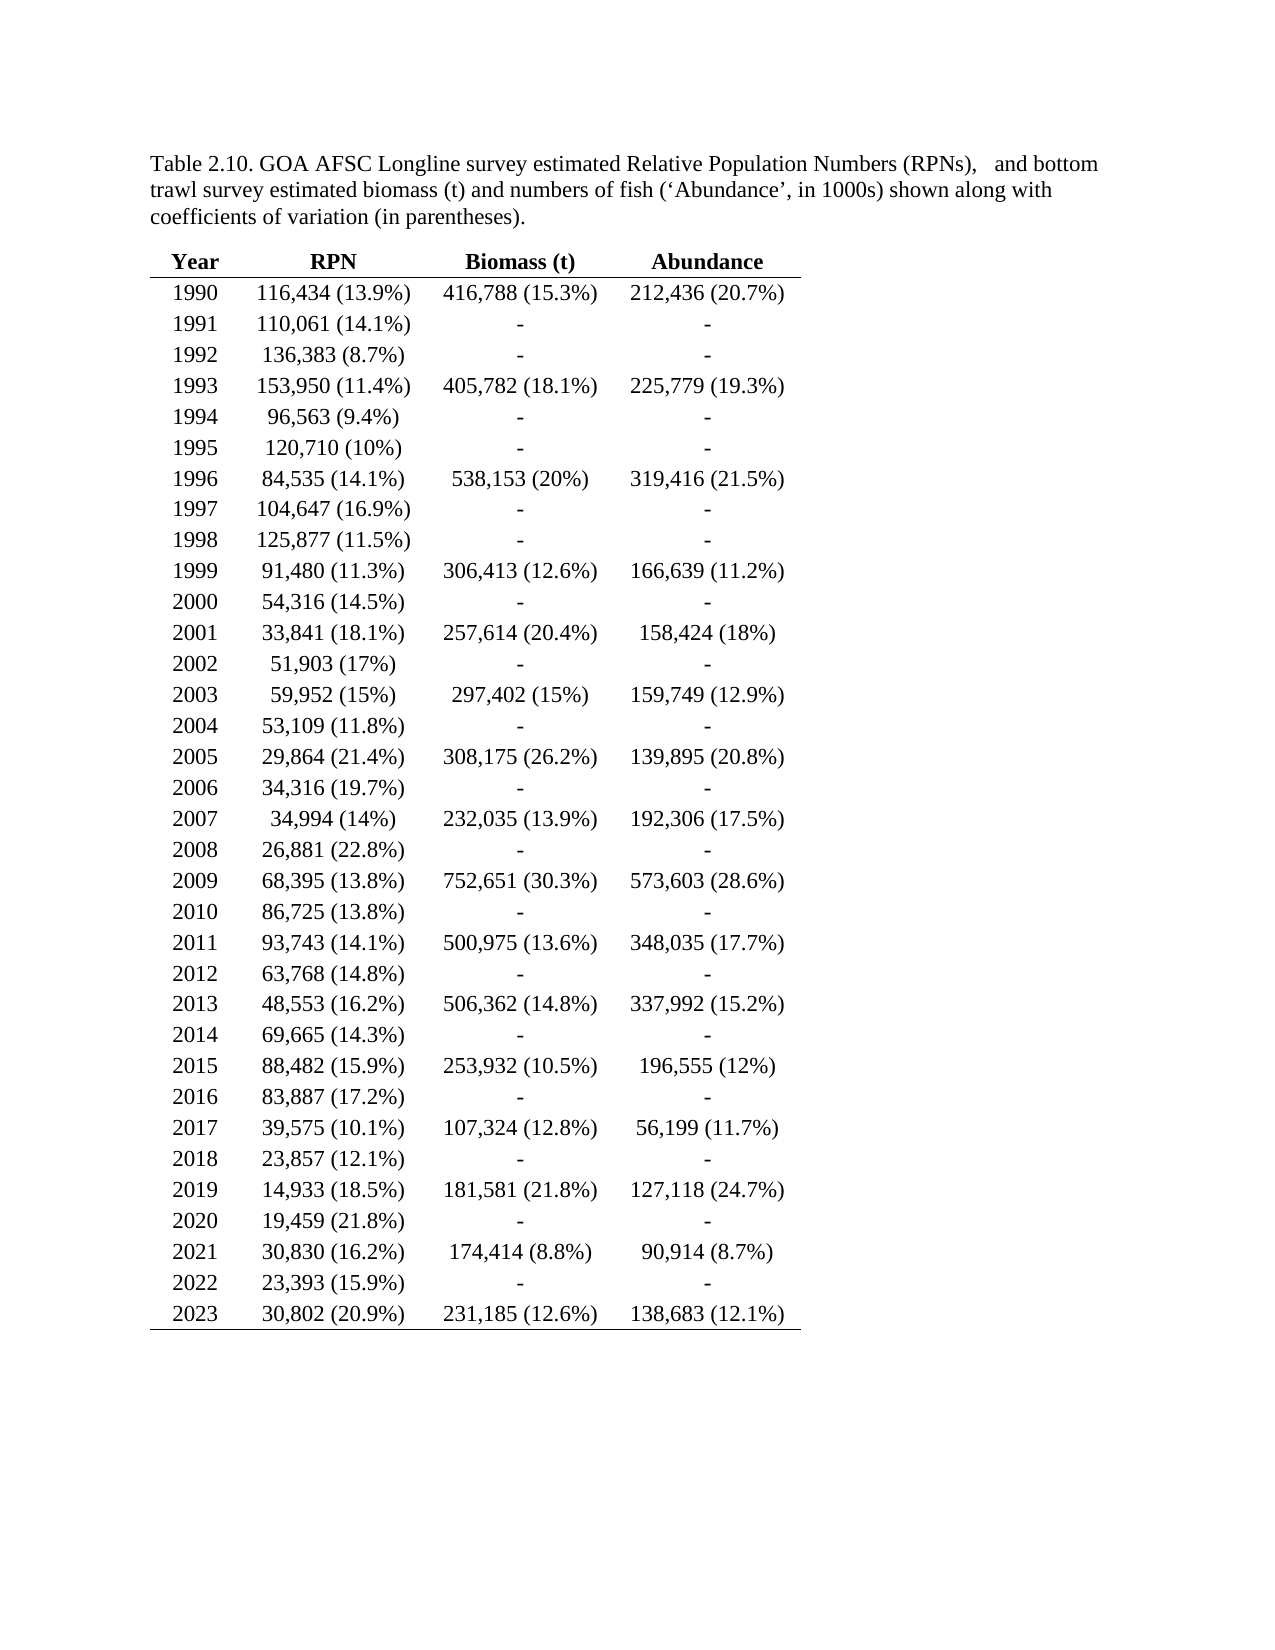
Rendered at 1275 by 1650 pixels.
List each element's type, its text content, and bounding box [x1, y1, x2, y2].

table_cell 120,710 (10%) [240, 431, 427, 462]
table_cell - [614, 400, 801, 431]
table_cell 34,316 (19.7%) [240, 772, 427, 803]
table_cell 51,903 (17%) [240, 648, 427, 679]
table_cell - [614, 772, 801, 803]
table_cell - [427, 308, 614, 338]
table_cell 319,416 (21.5%) [614, 462, 801, 493]
table_header Biomass (t) [427, 246, 614, 277]
table_cell 2001 [150, 617, 240, 648]
table_cell 2005 [150, 741, 240, 772]
table_cell - [427, 586, 614, 617]
table_cell - [614, 493, 801, 524]
table_cell 91,480 (11.3%) [240, 555, 427, 586]
table_cell 139,895 (20.8%) [614, 741, 801, 772]
table_cell 1994 [150, 400, 240, 431]
table_cell 538,153 (20%) [427, 462, 614, 493]
table_cell 2002 [150, 648, 240, 679]
table_cell 159,749 (12.9%) [614, 679, 801, 710]
table_cell 53,109 (11.8%) [240, 710, 427, 741]
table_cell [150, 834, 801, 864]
table_cell - [614, 710, 801, 741]
table_cell 1998 [150, 524, 240, 555]
table_cell - [427, 431, 614, 462]
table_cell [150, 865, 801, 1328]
table_cell 225,779 (19.3%) [614, 370, 801, 400]
table_cell 2006 [150, 772, 240, 803]
table_cell 1996 [150, 462, 240, 493]
table_cell 297,402 (15%) [427, 679, 614, 710]
table_cell 1990 [150, 278, 240, 308]
table_cell - [614, 648, 801, 679]
table_cell - [614, 586, 801, 617]
table_cell - [614, 431, 801, 462]
table_header Year [150, 246, 240, 277]
table_cell - [427, 339, 614, 369]
table_cell 1993 [150, 370, 240, 400]
table_cell - [427, 710, 614, 741]
table_cell 1991 [150, 308, 240, 338]
table_cell 125,877 (11.5%) [240, 524, 427, 555]
table_cell - [427, 772, 614, 803]
table_cell 158,424 (18%) [614, 617, 801, 648]
table_cell 33,841 (18.1%) [240, 617, 427, 648]
table_cell 136,383 (8.7%) [240, 339, 427, 369]
table_cell 110,061 (14.1%) [240, 308, 427, 338]
table_cell 1999 [150, 555, 240, 586]
table_cell 2000 [150, 586, 240, 617]
table_cell 29,864 (21.4%) [240, 741, 427, 772]
table_cell - [427, 400, 614, 431]
table_cell 54,316 (14.5%) [240, 586, 427, 617]
table_cell - [614, 308, 801, 338]
table_cell 104,647 (16.9%) [240, 493, 427, 524]
table_cell - [427, 524, 614, 555]
table_cell - [427, 648, 614, 679]
table_cell 257,614 (20.4%) [427, 617, 614, 648]
table_cell 96,563 (9.4%) [240, 400, 427, 431]
table_header Abundance [614, 246, 801, 277]
table_cell 1992 [150, 339, 240, 369]
table_cell 308,175 (26.2%) [427, 741, 614, 772]
table_cell 84,535 (14.1%) [240, 462, 427, 493]
table_header RPN [240, 246, 427, 277]
table_cell 166,639 (11.2%) [614, 555, 801, 586]
table_cell 306,413 (12.6%) [427, 555, 614, 586]
table_cell 212,436 (20.7%) [614, 278, 801, 308]
table_cell 59,952 (15%) [240, 679, 427, 710]
subtitle Table 2.10. GOA AFSC Longline survey estimated Relative Population Numbers (RPNs), and bottom trawl survey estimated biomass (t) and numbers of fish (‘Abundance’, in 1000s) shown along with coefficients of variation (in parentheses). [150, 150, 1125, 229]
table_cell - [614, 339, 801, 369]
table_cell 1995 [150, 431, 240, 462]
table_cell 2003 [150, 679, 240, 710]
table_cell - [614, 524, 801, 555]
table_cell 1997 [150, 493, 240, 524]
table_cell 405,782 (18.1%) [427, 370, 614, 400]
table_cell 153,950 (11.4%) [240, 370, 427, 400]
table_cell - [427, 493, 614, 524]
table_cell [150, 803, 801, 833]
table_cell 2004 [150, 710, 240, 741]
table_cell 416,788 (15.3%) [427, 278, 614, 308]
table_cell 116,434 (13.9%) [240, 278, 427, 308]
